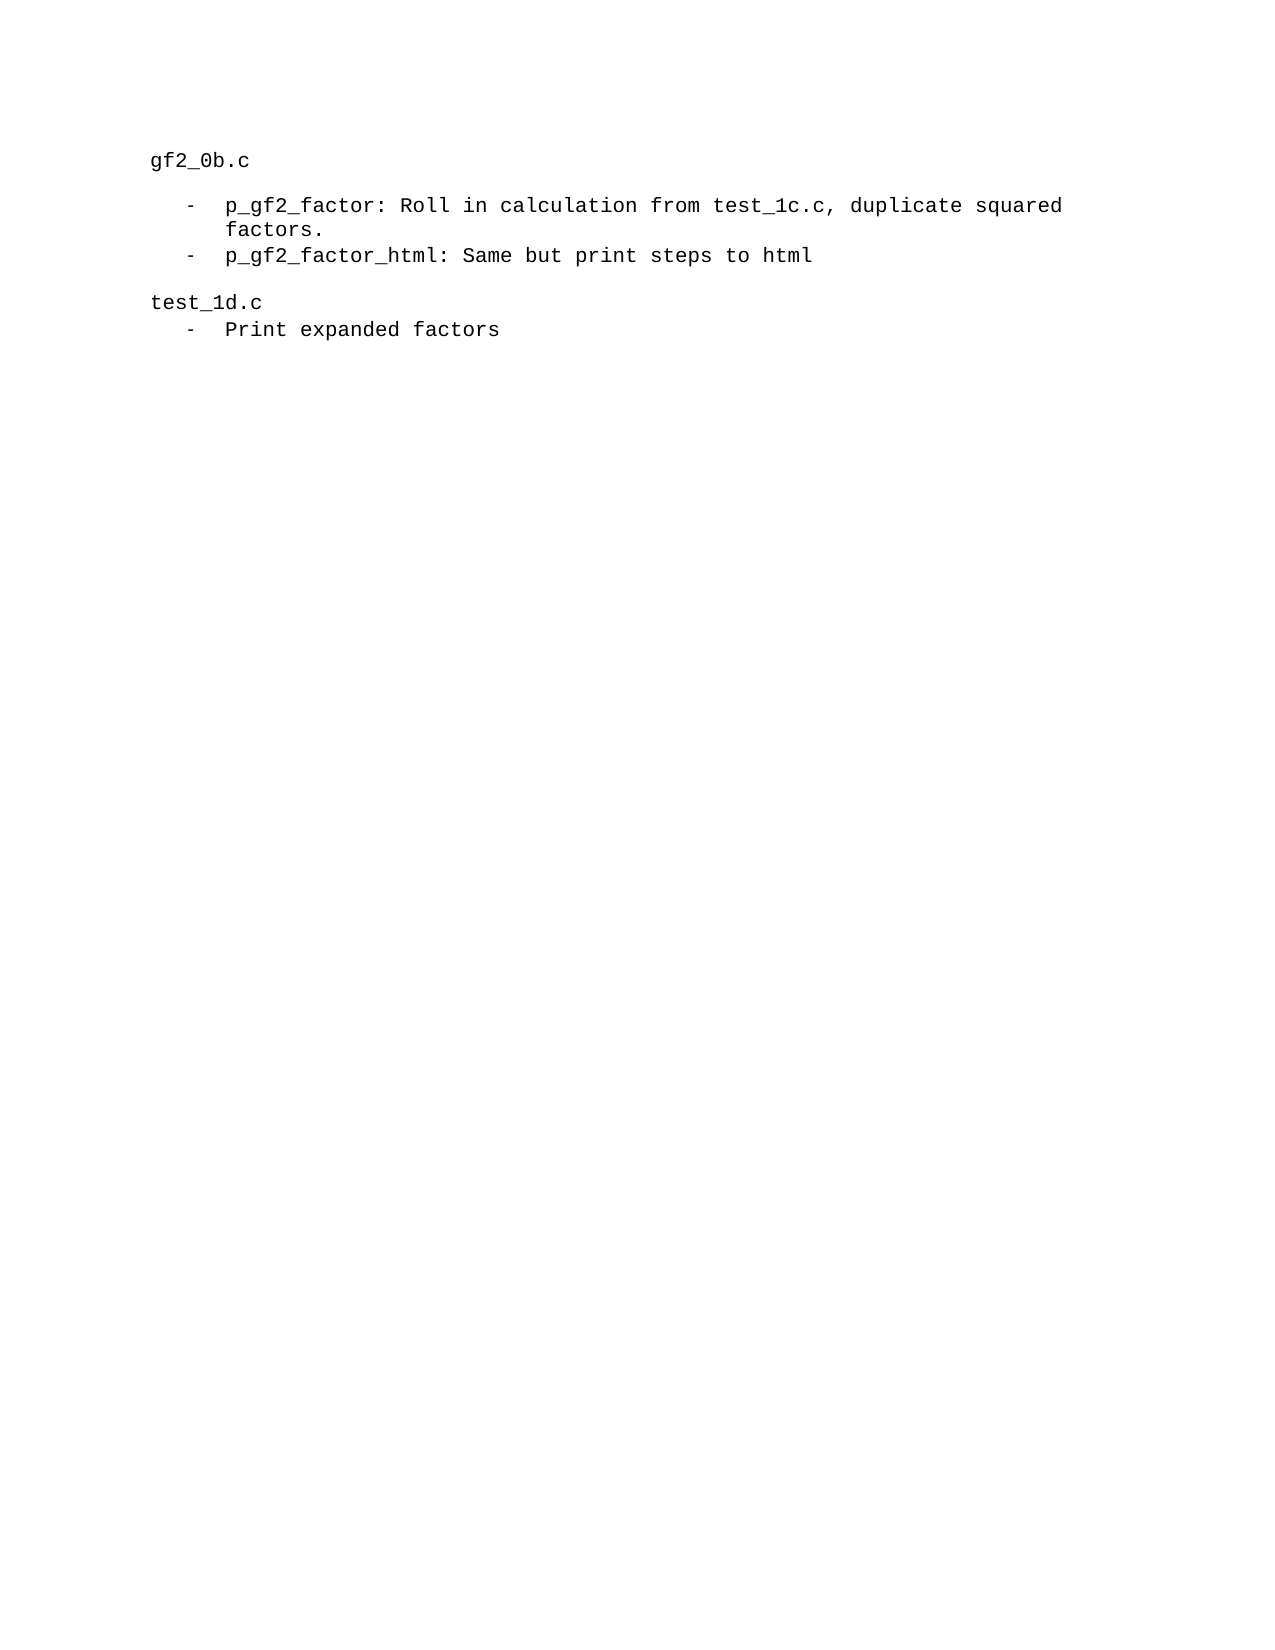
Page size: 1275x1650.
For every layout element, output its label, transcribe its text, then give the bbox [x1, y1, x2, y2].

text gf2_0b.c [150, 150, 1125, 174]
list p_gf2_factor: Roll in calculation from test_1c.c, duplicate squared factors. [187, 192, 1125, 242]
text test_1d.c [150, 292, 1125, 316]
list Print expanded factors [187, 316, 1125, 342]
list p_gf2_factor_html: Same but print steps to html [187, 242, 1125, 269]
